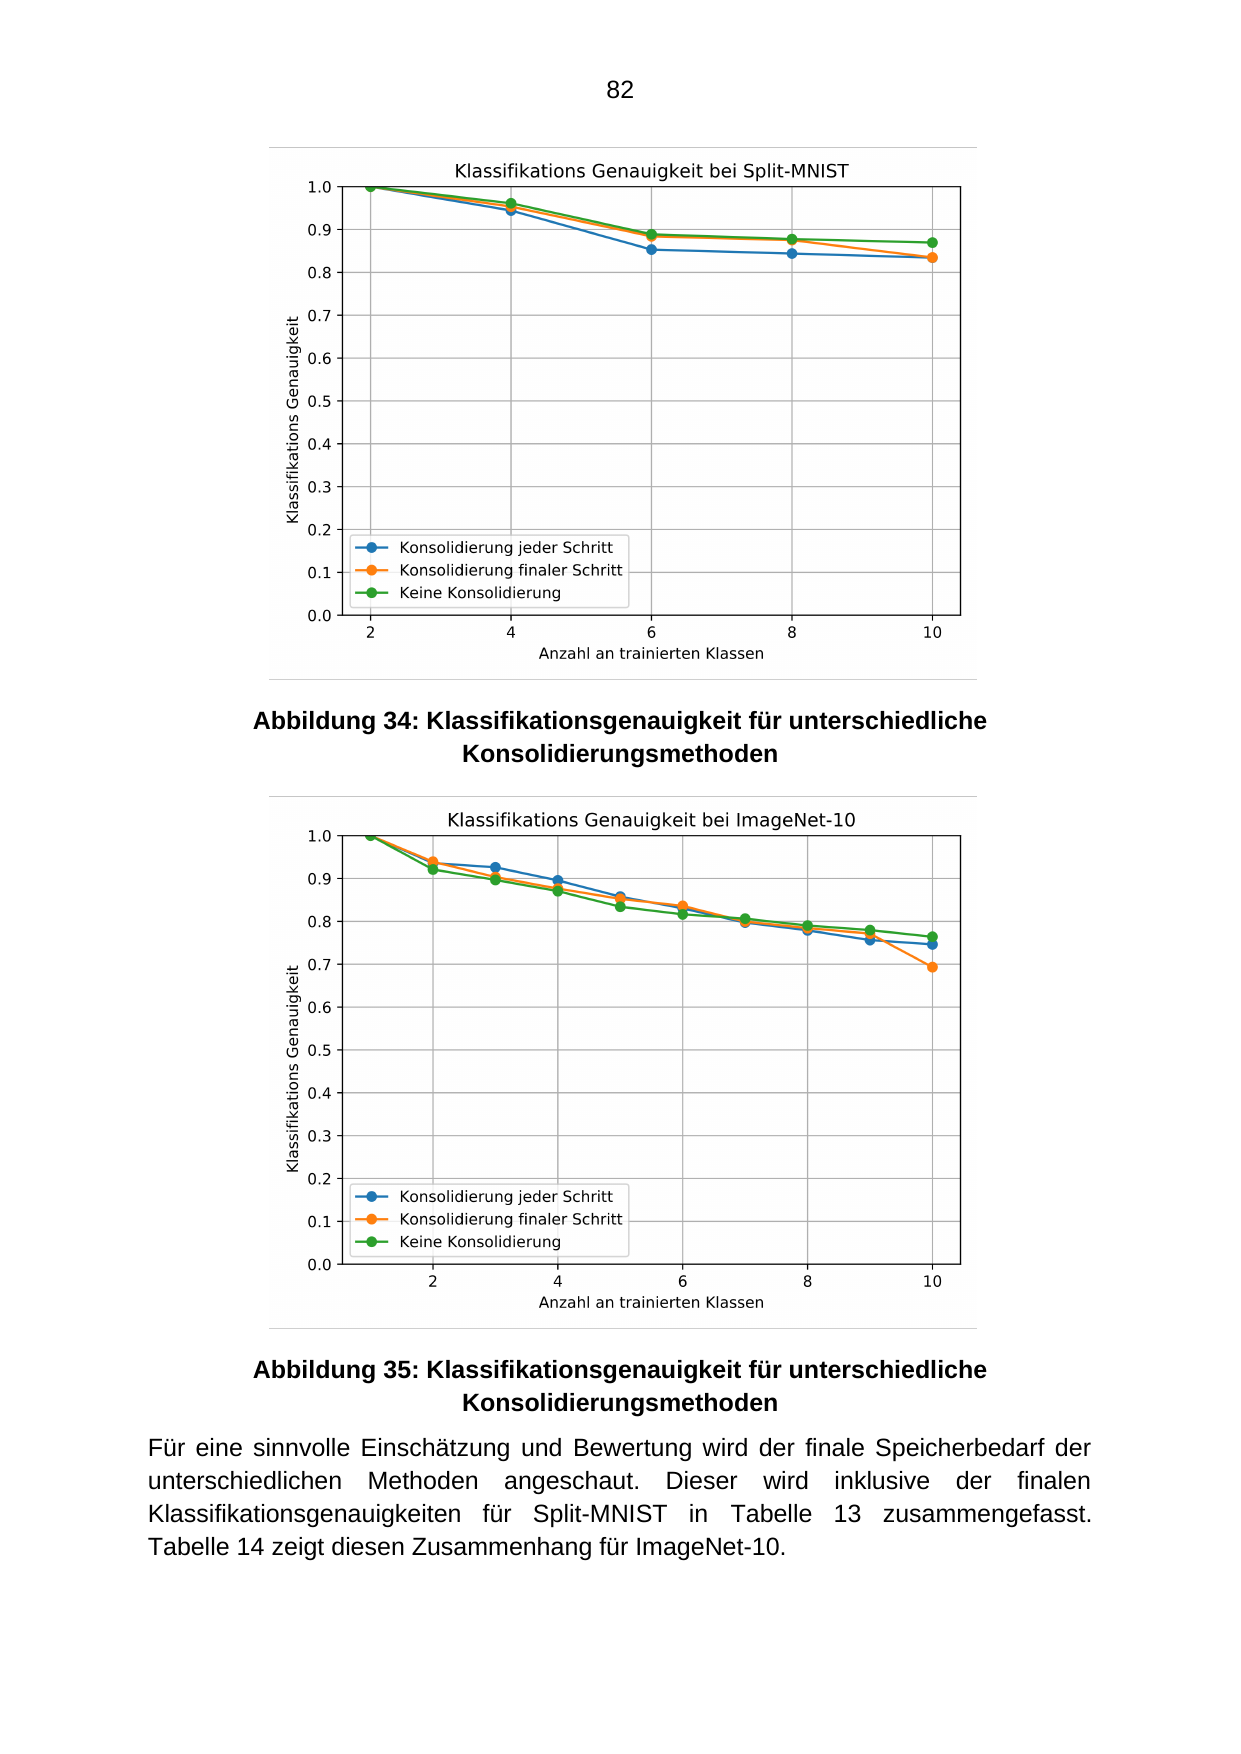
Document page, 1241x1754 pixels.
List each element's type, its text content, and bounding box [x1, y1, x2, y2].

text Abbildung 34: Klassifikationsgenauigkeit für unterschiedliche Konsolidierungsmethoden [148, 706, 1092, 767]
picture [269, 147, 977, 680]
text Für eine sinnvolle Einschätzung und Bewertung wird der finale Speicherbedarf der unterschiedlichen Methoden angeschaut. Dieser wird inklusive der finalen Klassifikationsgenauigkeiten für Split-MNIST in Tabelle 13 zusammengefasst. Tabelle 14 zeigt diesen Zusammenhang für ImageNet-10. [148, 1433, 1092, 1561]
text Abbildung 35: Klassifikationsgenauigkeit für unterschiedliche Konsolidierungsmethoden [148, 1355, 1092, 1417]
picture [269, 796, 977, 1329]
